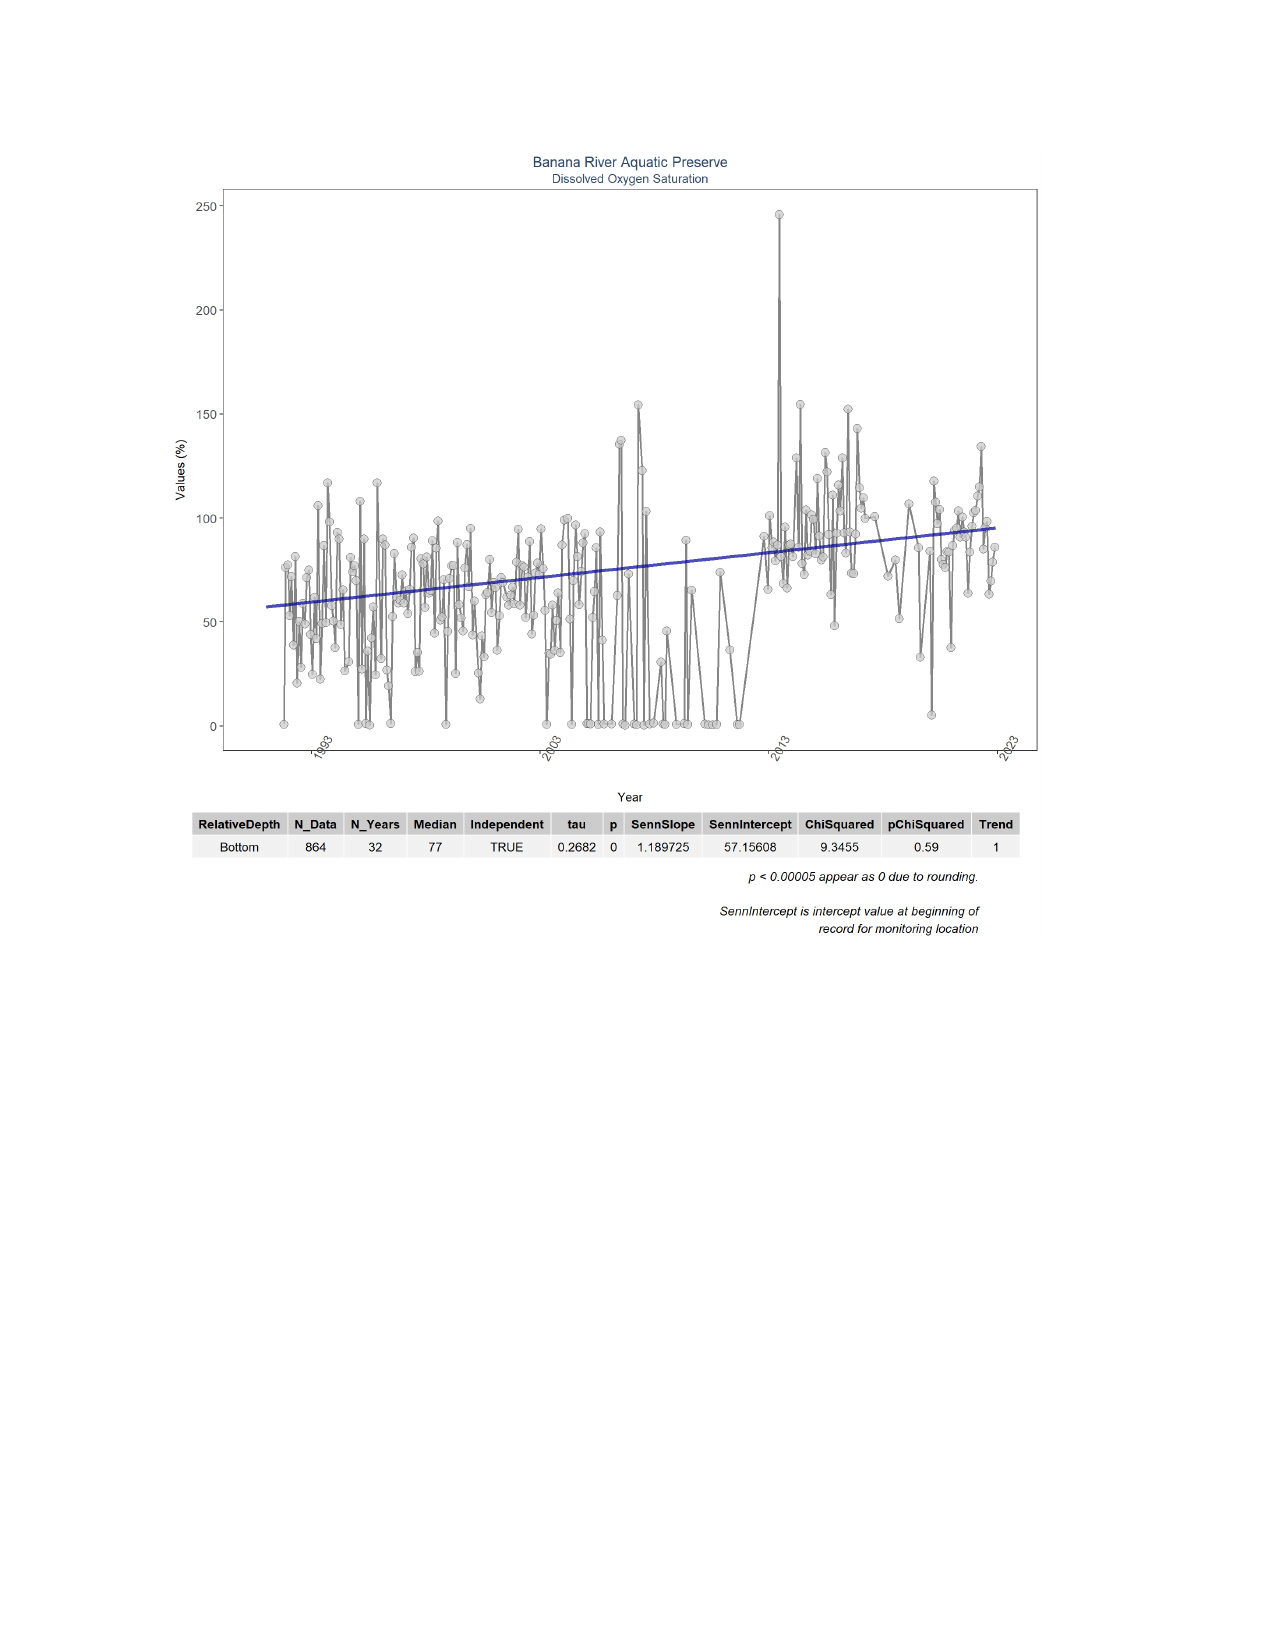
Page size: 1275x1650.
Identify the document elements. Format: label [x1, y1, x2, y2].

picture [168, 150, 1044, 938]
